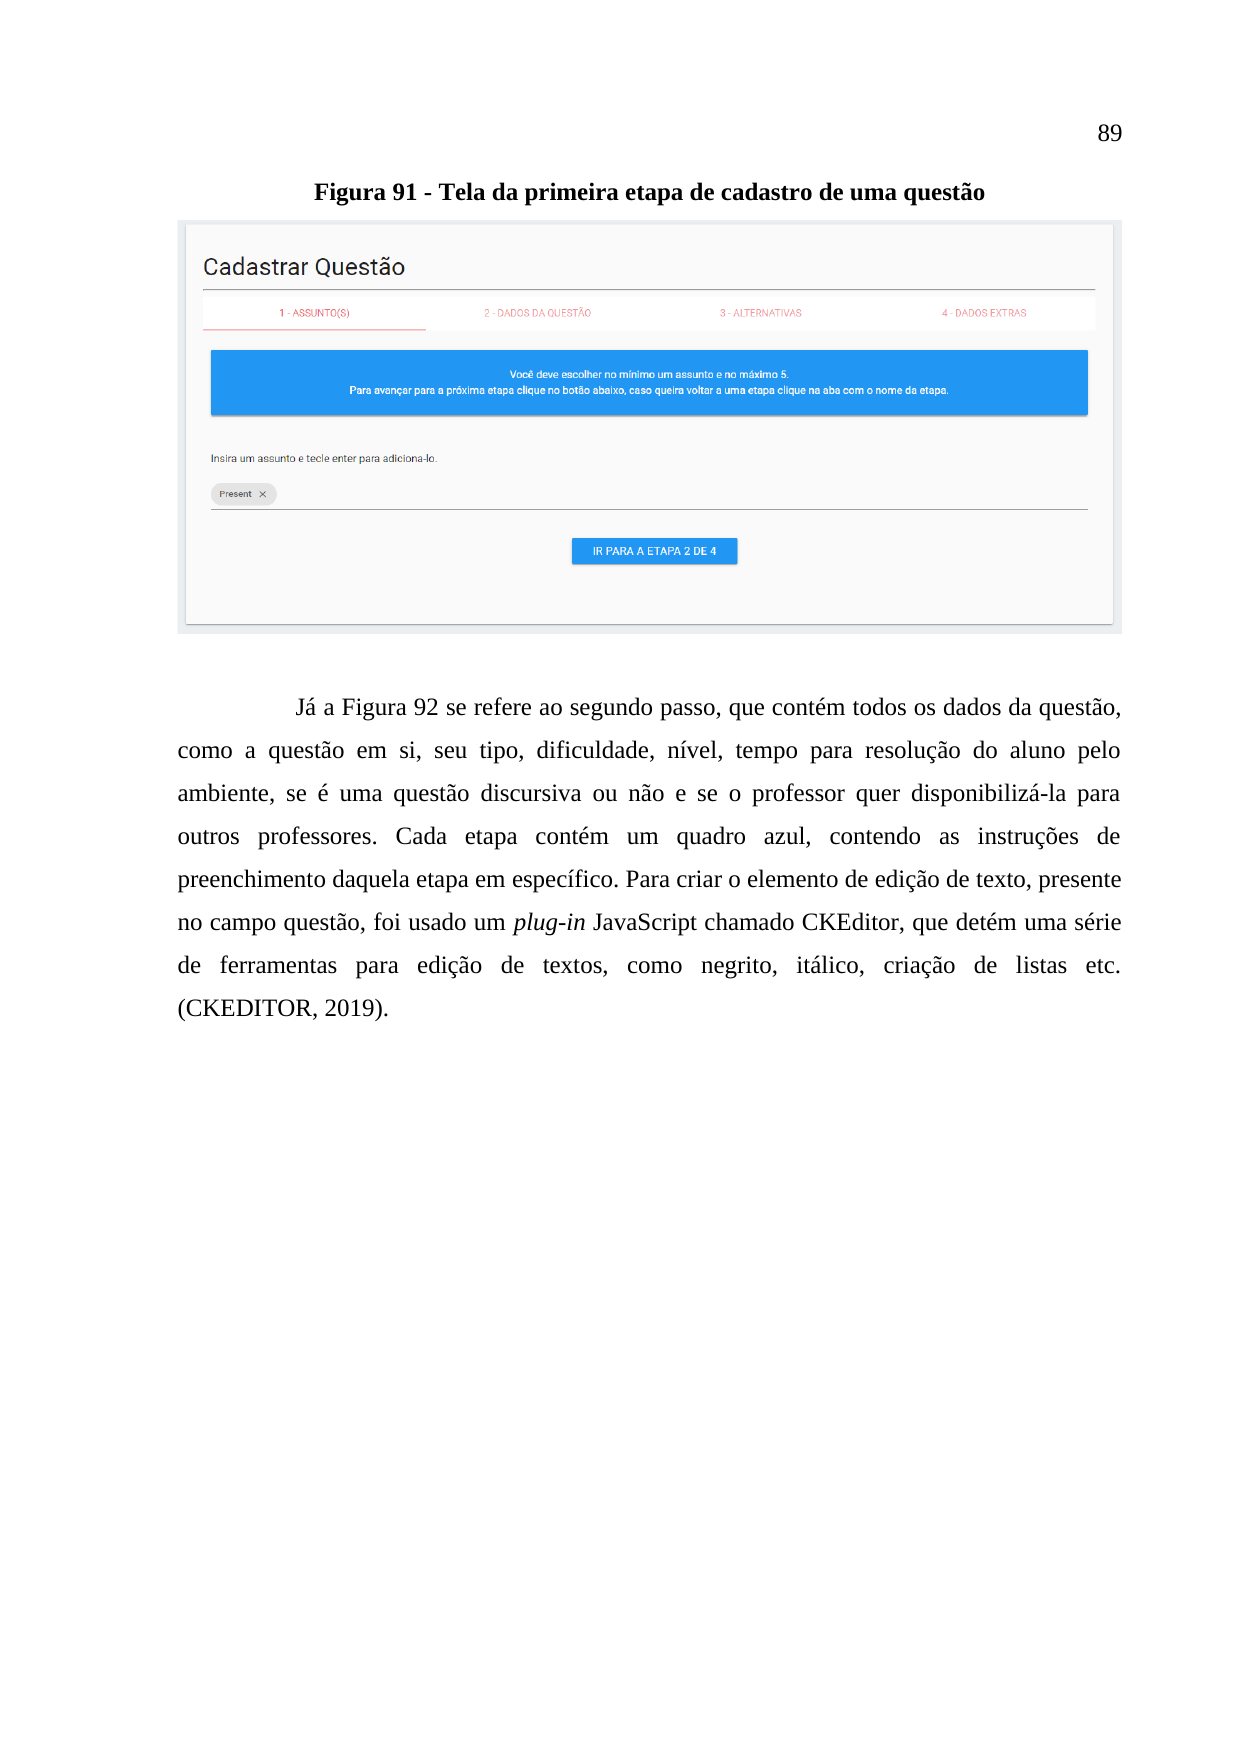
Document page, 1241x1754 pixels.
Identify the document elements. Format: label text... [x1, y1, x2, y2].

picture [177, 220, 1123, 634]
